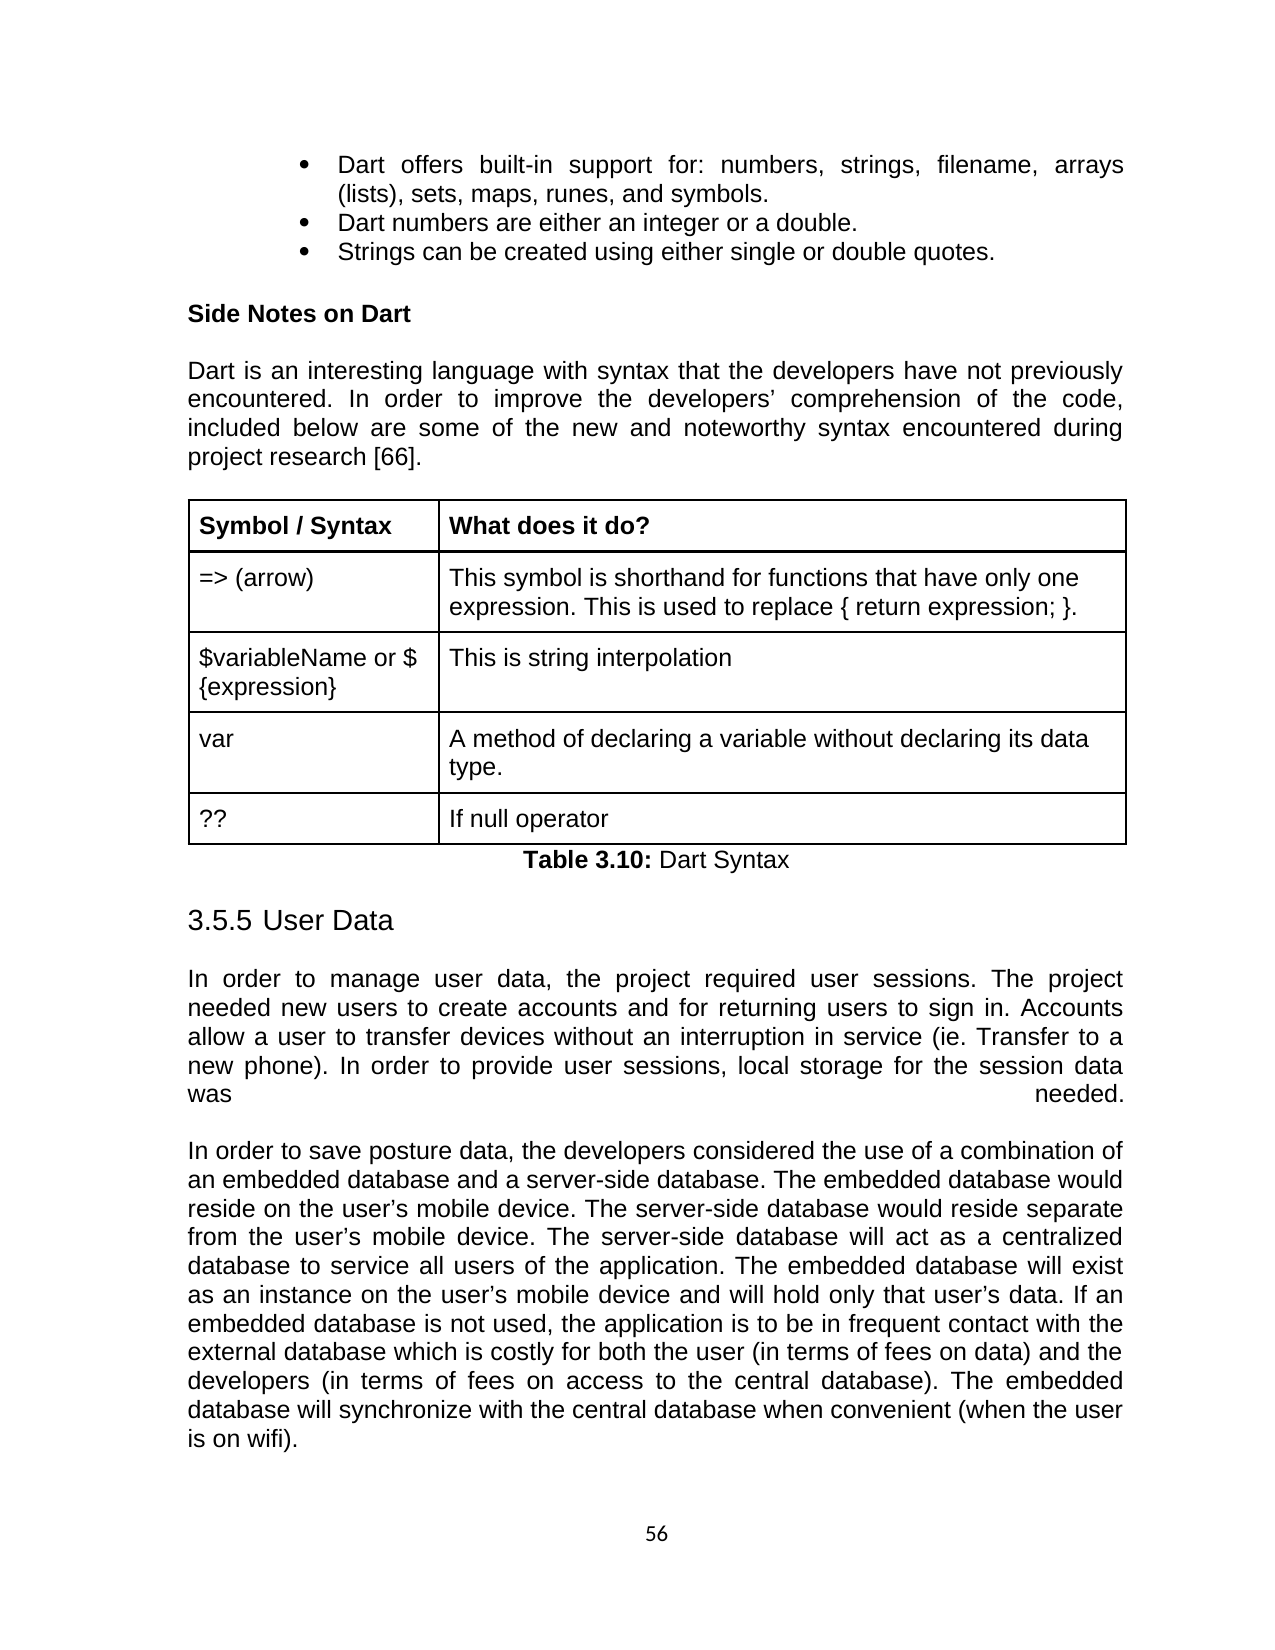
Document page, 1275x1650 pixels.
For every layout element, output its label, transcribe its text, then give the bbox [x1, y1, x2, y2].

list Strings can be created using either single or double quotes. [300, 236, 1125, 265]
list Dart numbers are either an integer or a double. [300, 208, 1125, 236]
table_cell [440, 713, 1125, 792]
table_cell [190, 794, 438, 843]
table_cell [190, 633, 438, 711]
text In order to manage user data, the project required user sessions. The project needed new users to create accounts and for returning users to sign in. Accounts allow a user to transfer devices without an interruption in service (ie. Transfer to a new phone). In order to provide user sessions, local storage for the session data was needed. [187, 964, 1125, 1136]
list Dart offers built-in support for: numbers, strings, filename, arrays (lists), sets, maps, runes, and symbols. [300, 150, 1125, 208]
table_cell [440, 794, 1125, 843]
text Dart is an interesting language with syntax that the developers have not previously encountered. In order to improve the developers’ comprehension of the code, included below are some of the new and noteworthy syntax encountered during project research [66]. [187, 356, 1125, 471]
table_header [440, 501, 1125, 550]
text Table 3.10: Dart Syntax [187, 845, 1125, 874]
subtitle User Data [187, 903, 1125, 936]
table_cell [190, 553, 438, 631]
text In order to save posture data, the developers considered the use of a combination of an embedded database and a server-side database. The embedded database would reside on the user’s mobile device. The server-side database would reside separate from the user’s mobile device. The server-side database will act as a centralized database to service all users of the application. The embedded database will exist as an instance on the user’s mobile device and will hold only that user’s data. If an embedded database is not used, the application is to be in frequent contact with the external database which is costly for both the user (in terms of fees on data) and the developers (in terms of fees on access to the central database). The embedded database will synchronize with the central database when convenient (when the user is on wifi). [187, 1136, 1125, 1452]
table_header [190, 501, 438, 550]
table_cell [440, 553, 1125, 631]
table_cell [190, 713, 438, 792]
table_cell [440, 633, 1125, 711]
text Side Notes on Dart [187, 299, 1125, 328]
